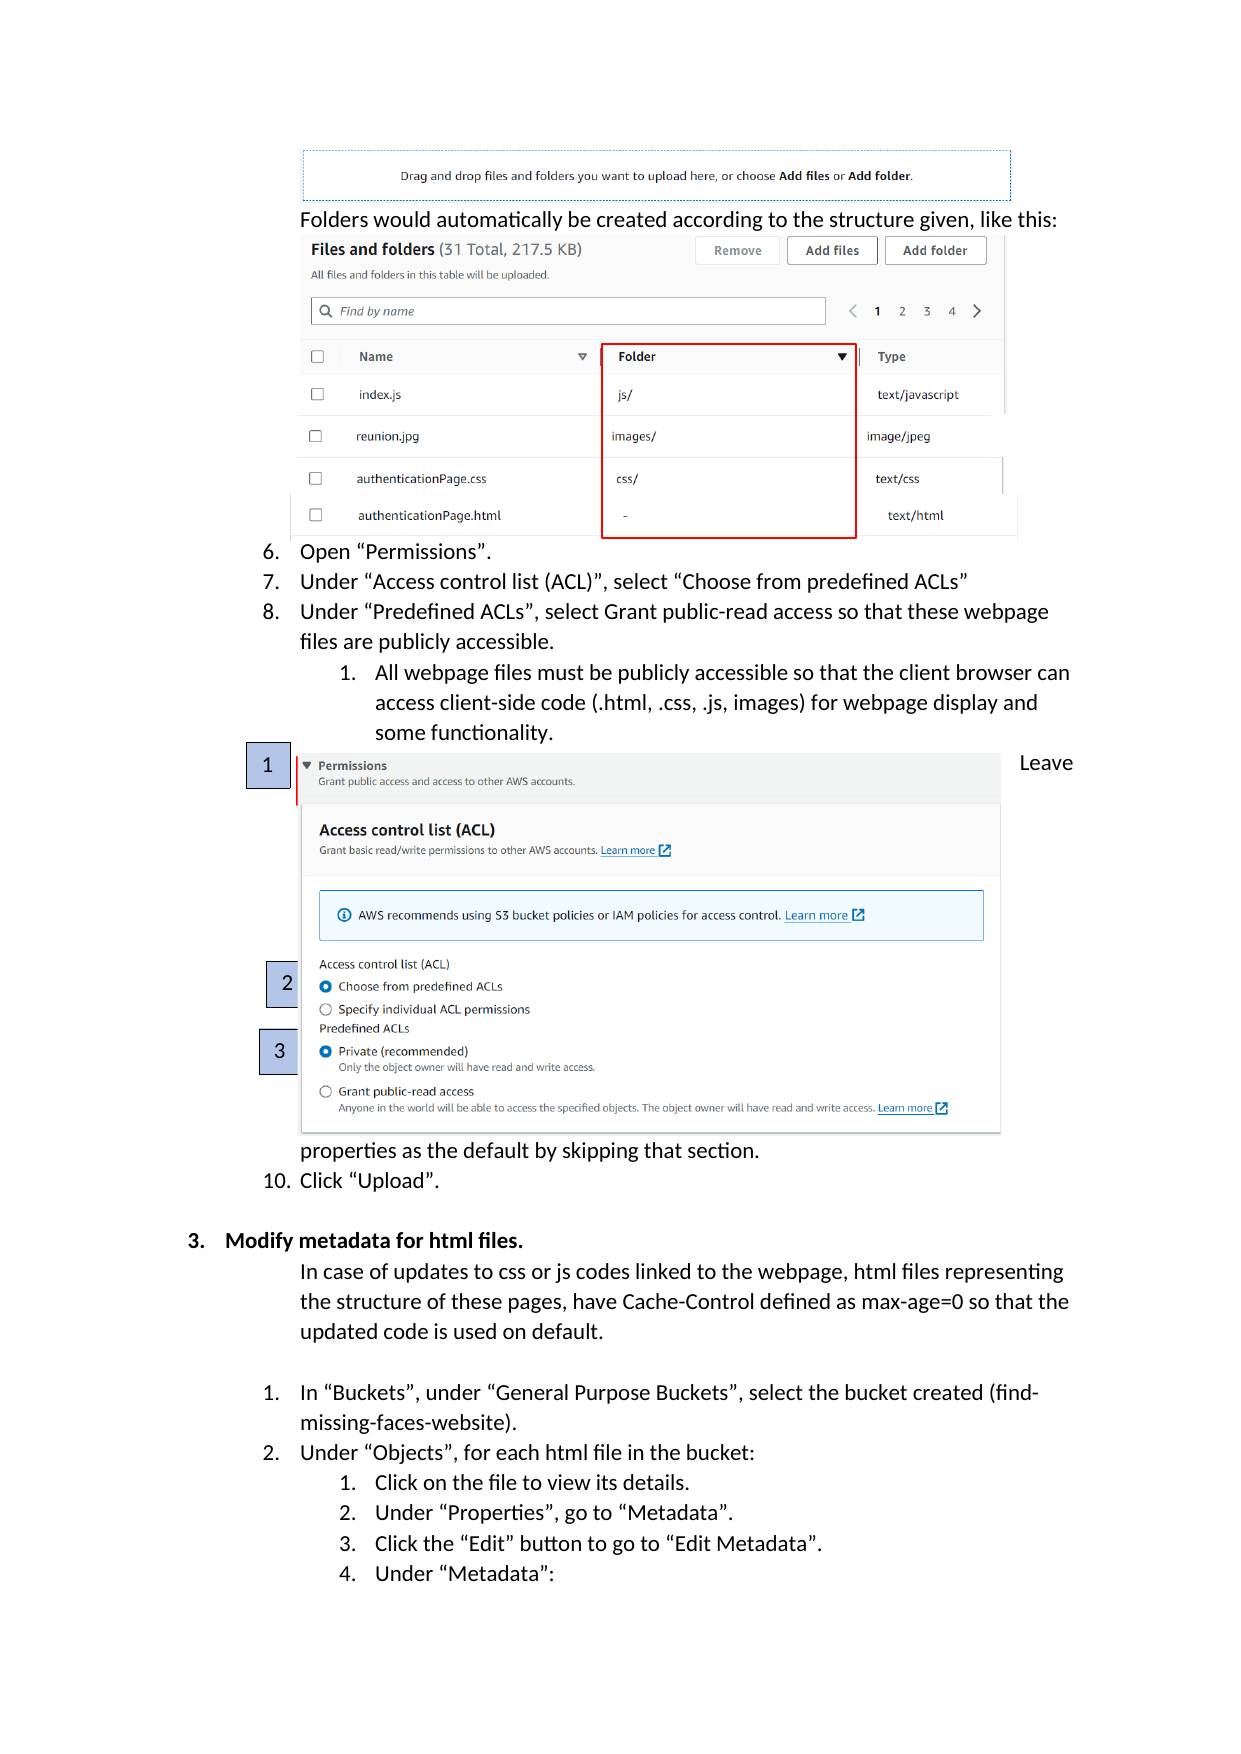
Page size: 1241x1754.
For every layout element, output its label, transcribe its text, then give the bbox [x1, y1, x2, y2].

list Folders would automatically be created according to the structure given, like this: [300, 205, 1090, 233]
list Open “Permissions”. [262, 537, 1090, 565]
list Under “Properties”, go to “Metadata”. [356, 1498, 1090, 1526]
list In case of updates to css or js codes linked to the webpage, html files representing the structure of these pages, have Cache-Control defined as max-age=0 so that the updated code is used on default. [300, 1257, 1090, 1345]
picture [290, 415, 1018, 541]
list In “Buckets”, under “General Purpose Buckets”, select the bucket created (find-missing-faces-website). [262, 1378, 1090, 1436]
list All webpage files must be publicly accessible so that the client browser can access client-side code (.html, .css, .js, images) for webpage display and some functionality. [356, 658, 1090, 746]
list Click the “Edit” button to go to “Edit Metadata”. [356, 1529, 1090, 1557]
list Modify metadata for html files. [187, 1227, 1090, 1254]
picture [603, 345, 855, 414]
list Under “Access control list (ACL)”, select “Choose from predefined ACLs” [262, 567, 1090, 595]
picture [300, 235, 1008, 414]
list Under “Predefined ACLs”, select Grant public-read access so that these webpage files are publicly accessible. [262, 597, 1090, 656]
picture [297, 753, 1001, 1136]
list Under “Objects”, for each html file in the bucket: [262, 1438, 1090, 1466]
list Under “Metadata”: [356, 1559, 1090, 1587]
list Click on the file to view its details. [356, 1468, 1090, 1496]
picture [300, 150, 1013, 203]
list Click “Upload”. [262, 1166, 1090, 1194]
picture [603, 415, 855, 537]
